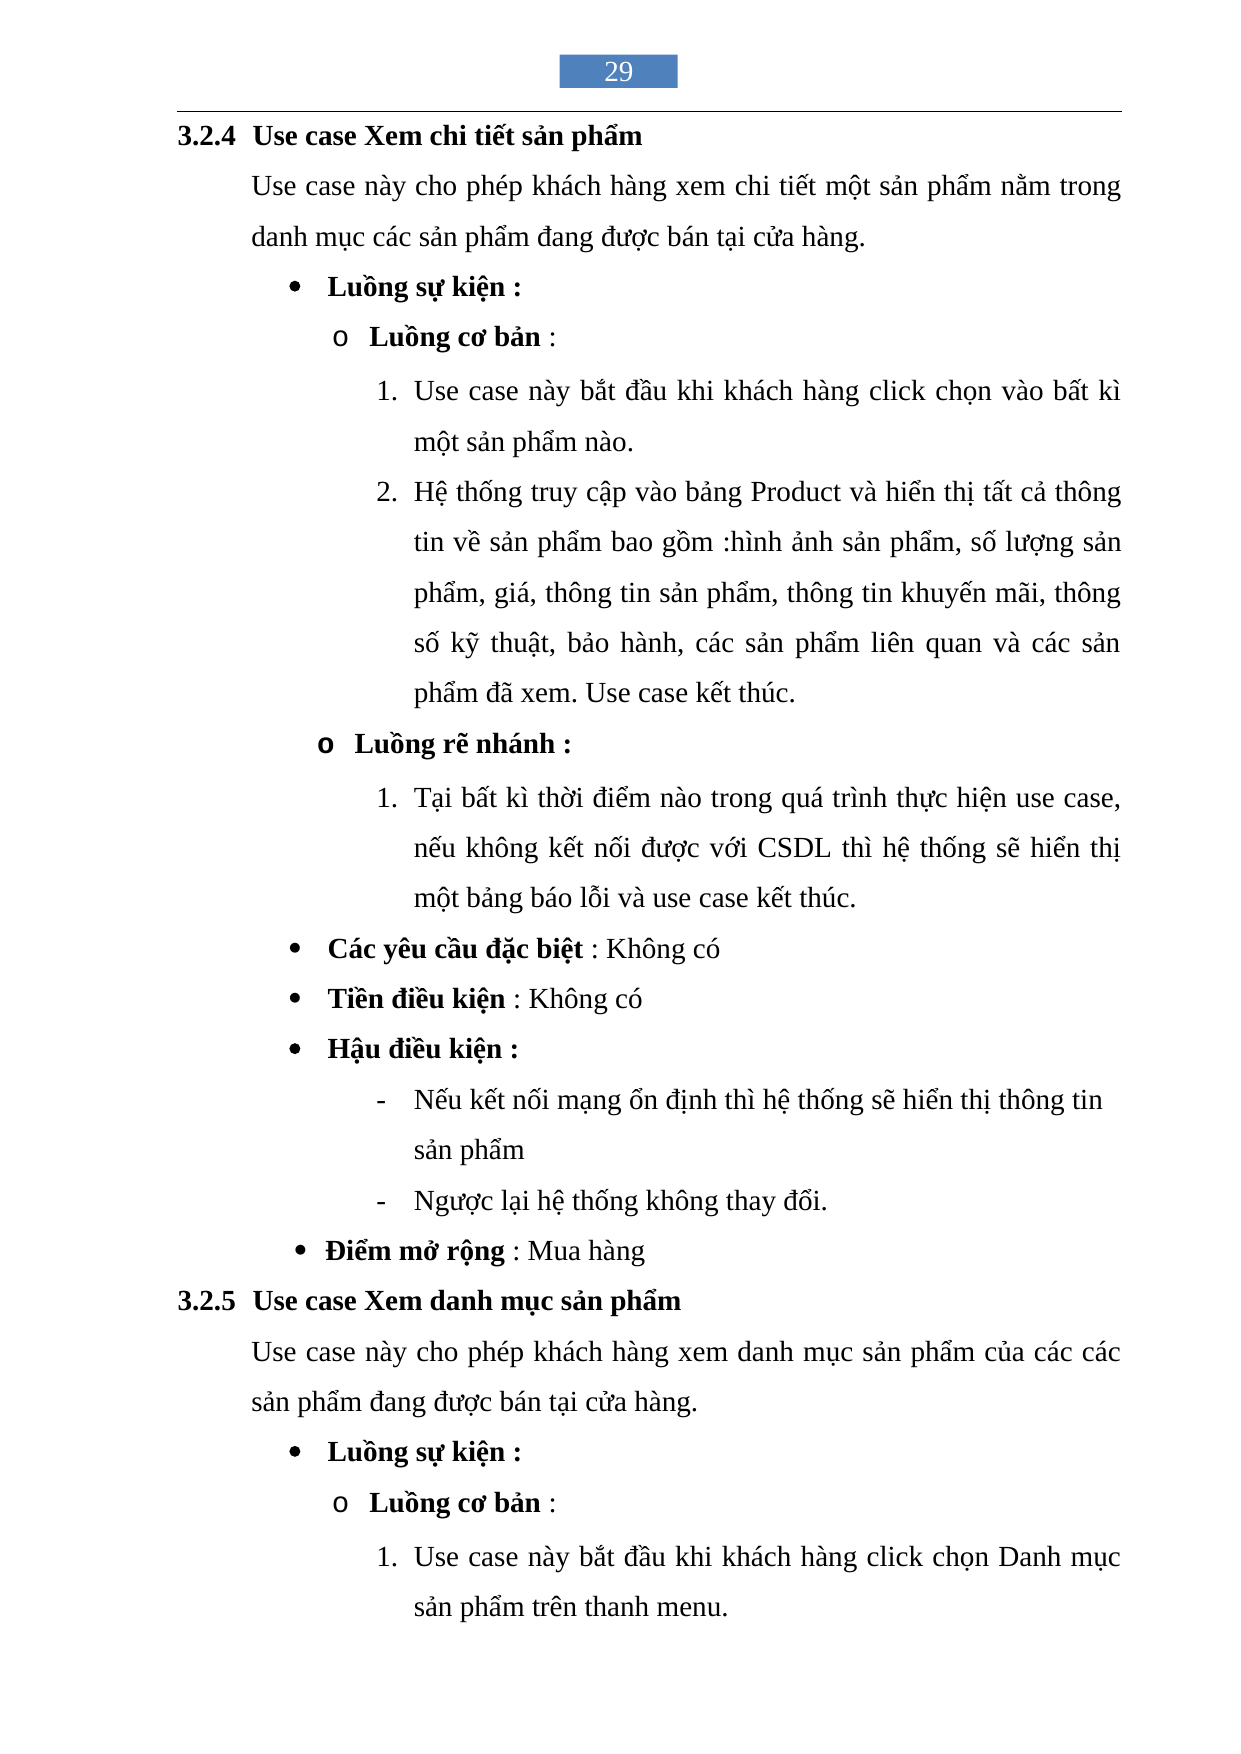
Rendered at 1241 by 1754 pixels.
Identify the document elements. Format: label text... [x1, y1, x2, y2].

list Luồng cơ bản : [332, 319, 1122, 356]
subtitle Use case Xem chi tiết sản phẩm [177, 118, 1122, 152]
list Luồng sự kiện : [290, 269, 1122, 303]
list Luồng rẽ nhánh : [317, 726, 1122, 762]
list Ngược lại hệ thống không thay đổi. [376, 1183, 1122, 1216]
subtitle Use case Xem danh mục sản phẩm [177, 1283, 1122, 1317]
list Hệ thống truy cập vào bảng Product và hiển thị tất cả thông tin về sản phẩm bao gồm :hình ảnh sản phẩm, số lượng sản phẩm, giá, thông tin sản phẩm, thông tin khuyến mãi, thông số kỹ thuật, bảo hành, các sản phẩm liên quan và các sản phẩm đã xem. Use case kết thúc. [376, 474, 1122, 709]
list Các yêu cầu đặc biệt : Không có [290, 931, 1122, 964]
text Use case này cho phép khách hàng xem chi tiết một sản phẩm nằm trong danh mục các sản phẩm đang được bán tại cửa hàng. [251, 168, 1122, 252]
list Tại bất kì thời điểm nào trong quá trình thực hiện use case, nếu không kết nối được với CSDL thì hệ thống sẽ hiển thị một bảng báo lỗi và use case kết thúc. [376, 780, 1122, 914]
list Tiền điều kiện : Không có [290, 981, 1122, 1015]
list Luồng cơ bản : [332, 1485, 1122, 1521]
list Nếu kết nối mạng ổn định thì hệ thống sẽ hiển thị thông tin sản phẩm [376, 1082, 1122, 1166]
list Use case này bắt đầu khi khách hàng click chọn vào bất kì một sản phẩm nào. [376, 373, 1122, 457]
text Use case này cho phép khách hàng xem danh mục sản phẩm của các các sản phẩm đang được bán tại cửa hàng. [251, 1334, 1122, 1417]
list Hậu điều kiện : [290, 1032, 1122, 1065]
list Use case này bắt đầu khi khách hàng click chọn Danh mục sản phẩm trên thanh menu. [376, 1539, 1122, 1623]
list Điểm mở rộng : Mua hàng [295, 1233, 1122, 1267]
list Luồng sự kiện : [290, 1434, 1122, 1468]
